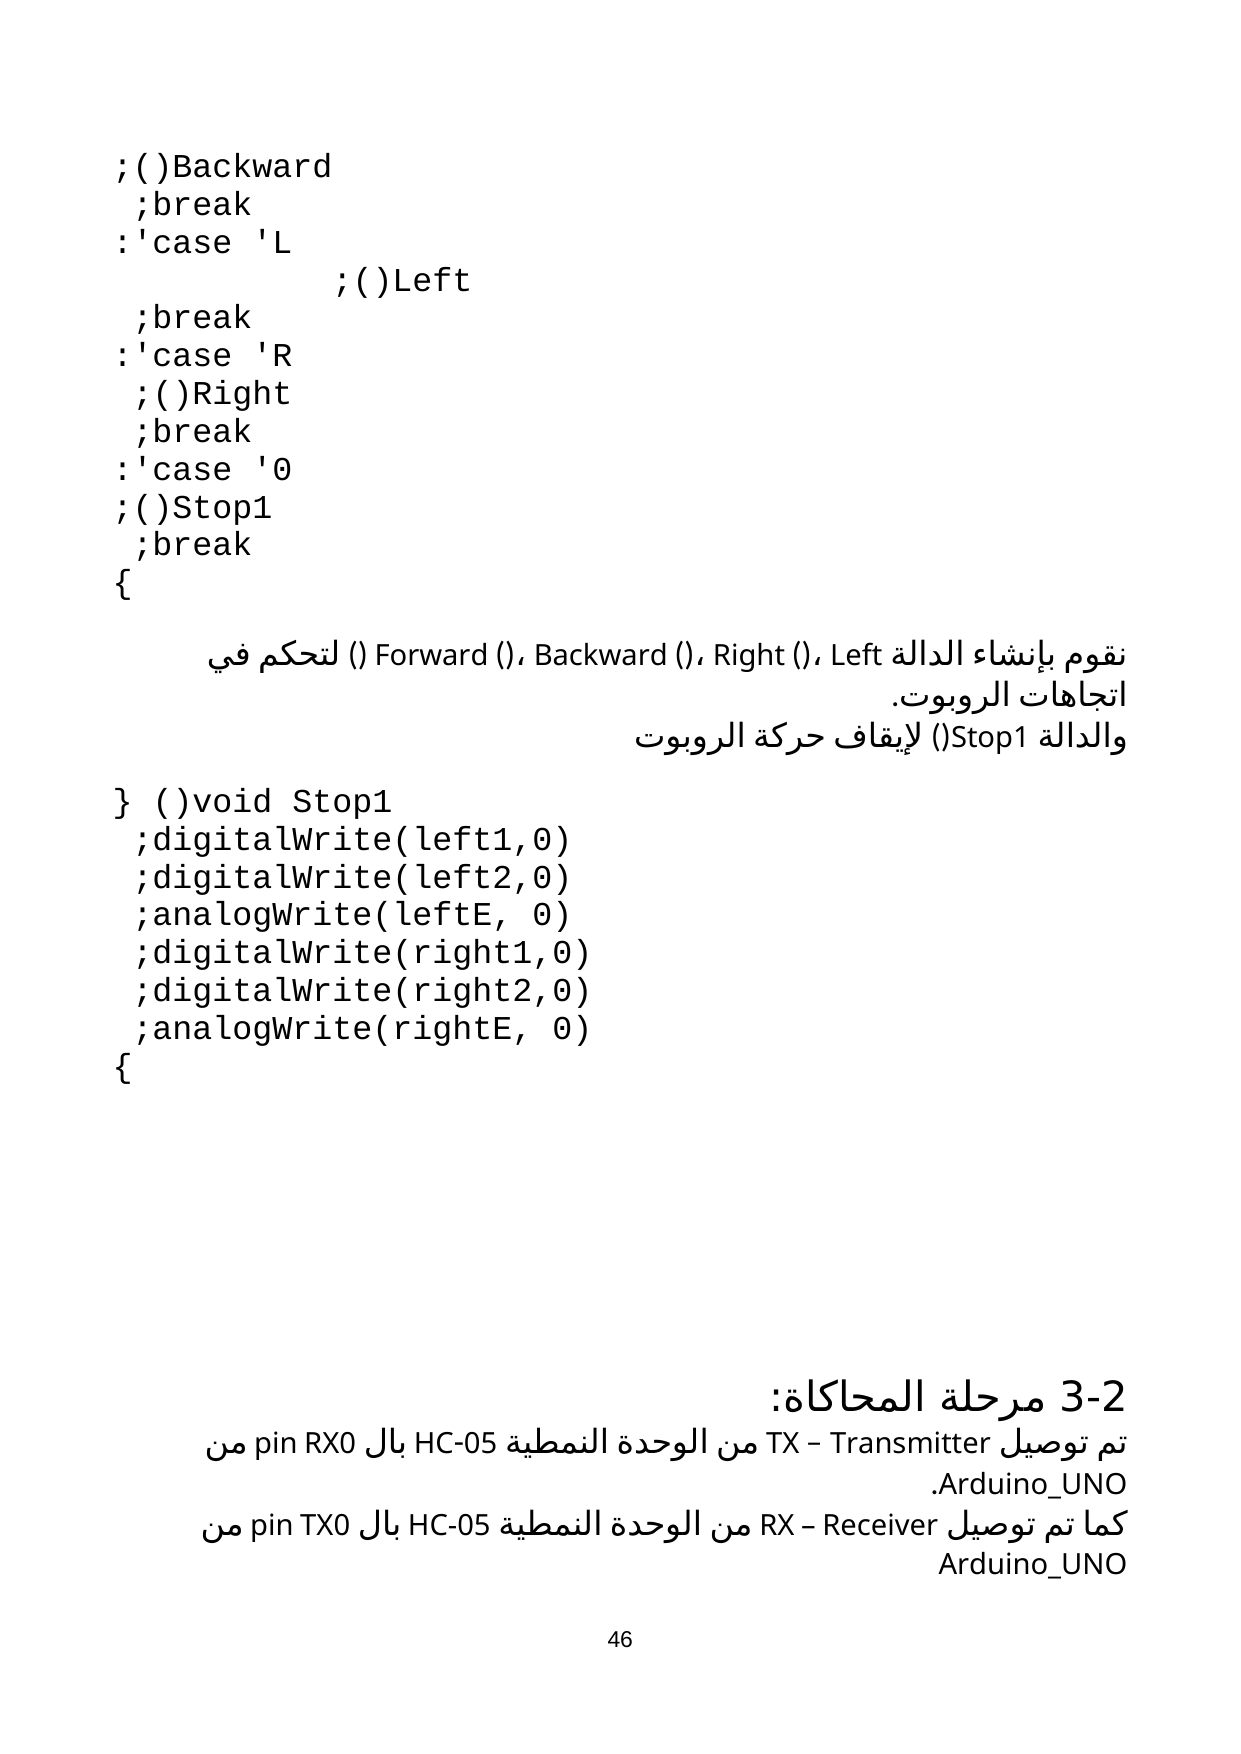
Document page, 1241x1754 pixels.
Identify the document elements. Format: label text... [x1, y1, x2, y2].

text case 'L': [112, 226, 1128, 263]
text نقوم بإنشاء الدالة Forward ()، Backward ()، Right ()، Left () لتحكم في اتجاهات الروبوت. والدالة Stop1() لإيقاف حركة الروبوت [112, 633, 1128, 756]
text break; [112, 301, 1128, 339]
text 3-2 مرحلة المحاكاة: [112, 1372, 1128, 1421]
text digitalWrite(right1,0); [112, 936, 1128, 974]
text تم توصيل TX – Transmitter من الوحدة النمطية HC-05 بال pin RX0 من Arduino_UNO. [112, 1421, 1128, 1503]
text break; [112, 415, 1128, 452]
text void Stop1() { [112, 785, 1128, 822]
text Stop1(); [112, 490, 1128, 528]
text } [112, 1049, 1128, 1087]
text digitalWrite(right2,0); [112, 974, 1128, 1012]
text digitalWrite(left1,0); [112, 822, 1128, 860]
text break; [112, 528, 1128, 566]
text Right(); [112, 377, 1128, 415]
text Backward(); [112, 150, 1128, 188]
text Left(); [112, 263, 1128, 301]
text case '0': [112, 452, 1128, 490]
text } [112, 566, 1128, 604]
text case 'R': [112, 339, 1128, 377]
text digitalWrite(left2,0); [112, 860, 1128, 898]
text analogWrite(rightE, 0); [112, 1012, 1128, 1049]
text break; [112, 188, 1128, 226]
text كما تم توصيل RX – Receiver من الوحدة النمطية HC-05 بال pin TX0 من Arduino_UNO [112, 1503, 1128, 1583]
text analogWrite(leftE, 0); [112, 898, 1128, 936]
